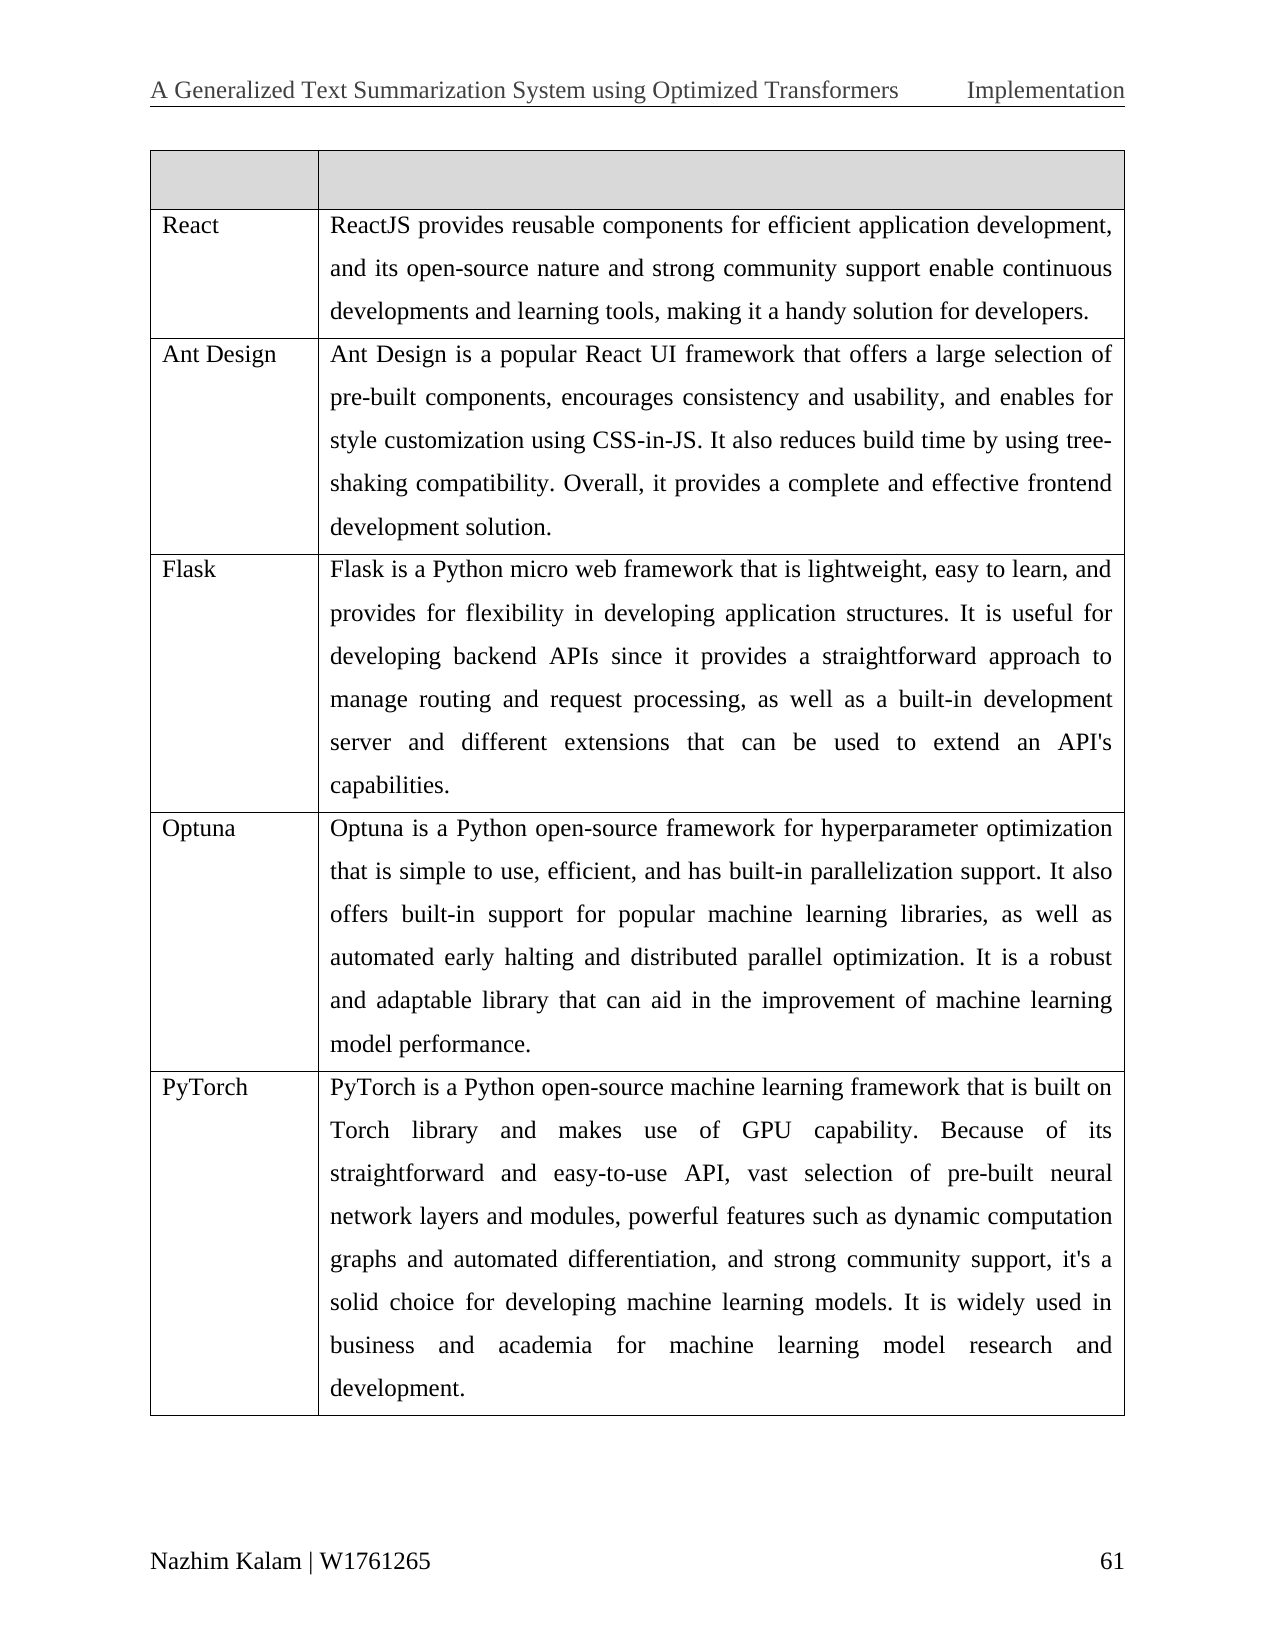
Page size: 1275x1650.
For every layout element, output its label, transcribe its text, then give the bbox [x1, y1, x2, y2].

table_cell PyTorch is a Python open-source machine learning framework that is built on Torch library and makes use of GPU capability. Because of its straightforward and easy-to-use API, vast selection of pre-built neural network layers and modules, powerful features such as dynamic computation graphs and automated differentiation, and strong community support, it's a solid choice for developing machine learning models. It is widely used in business and academia for machine learning model research and development. [319, 1072, 1124, 1415]
table_cell Optuna is a Python open-source framework for hyperparameter optimization that is simple to use, efficient, and has built-in parallelization support. It also offers built-in support for popular machine learning libraries, as well as automated early halting and distributed parallel optimization. It is a robust and adaptable library that can aid in the improvement of machine learning model performance. [319, 813, 1124, 1071]
table_header Framework [151, 151, 318, 209]
table_cell Optuna [151, 813, 318, 1071]
table_cell PyTorch [151, 1072, 318, 1415]
table_cell Flask is a Python micro web framework that is lightweight, easy to learn, and provides for flexibility in developing application structures. It is useful for developing backend APIs since it provides a straightforward approach to manage routing and request processing, as well as a built-in development server and different extensions that can be used to extend an API's capabilities. [319, 555, 1124, 812]
table_cell Ant Design [151, 339, 318, 553]
table_cell Flask [151, 555, 318, 812]
table_cell Ant Design is a popular React UI framework that offers a large selection of pre-built components, encourages consistency and usability, and enables for style customization using CSS-in-JS. It also reduces build time by using tree-shaking compatibility. Overall, it provides a complete and effective frontend development solution. [319, 339, 1124, 553]
table_cell ReactJS provides reusable components for efficient application development, and its open-source nature and strong community support enable continuous developments and learning tools, making it a handy solution for developers. [319, 210, 1124, 338]
table_header Reason for choosing [319, 151, 1124, 209]
table_cell React [151, 210, 318, 338]
